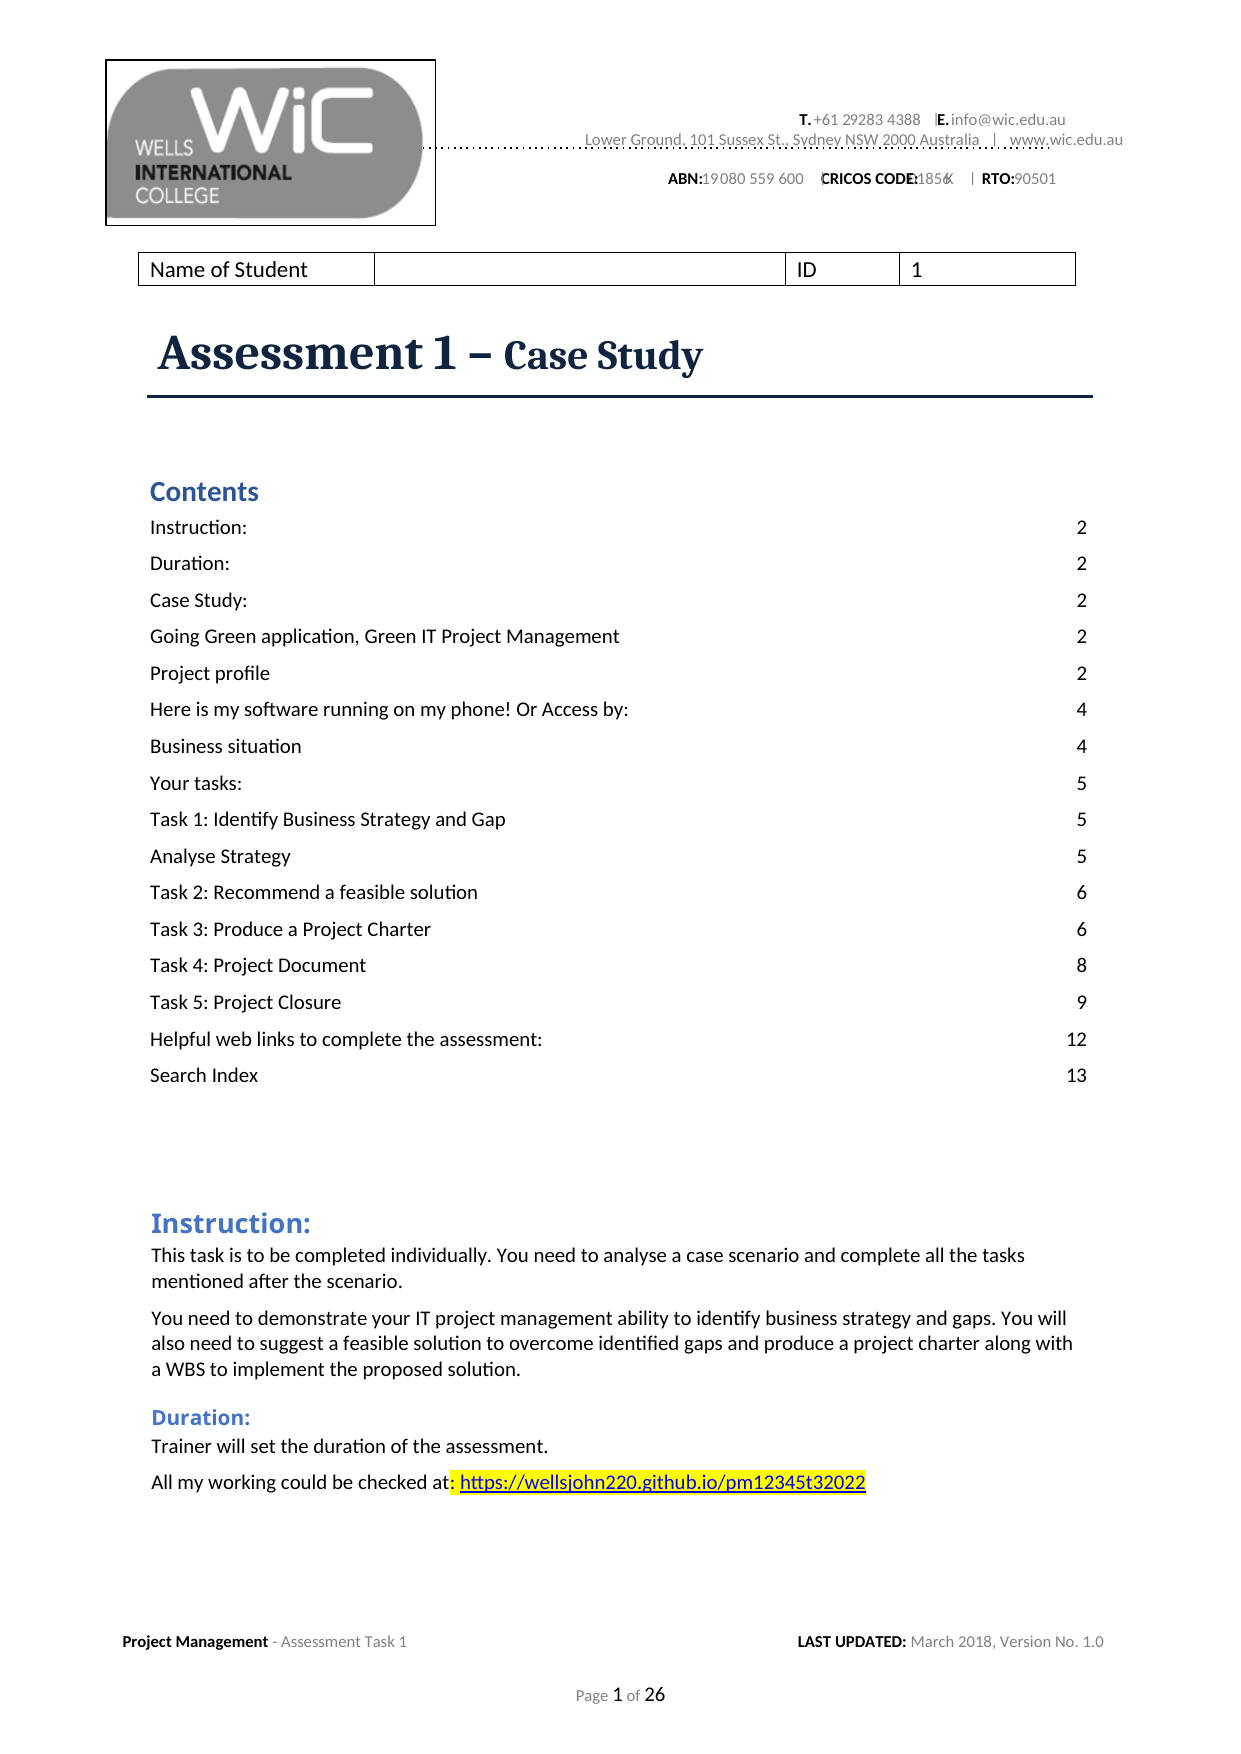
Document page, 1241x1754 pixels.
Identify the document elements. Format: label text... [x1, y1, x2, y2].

table_header Name of Student [139, 253, 374, 285]
text This task is to be completed individually. You need to analyse a case scenario and complete all the tasks mentioned after the scenario. [151, 1242, 1088, 1293]
subtitle Instruction: [151, 1204, 1088, 1241]
picture [107, 61, 435, 225]
text Contents [150, 473, 1088, 508]
text All my working could be checked at: https://wellsjohn220.github.io/pm12345t32022 [151, 1469, 1088, 1495]
text You need to demonstrate your IT project management ability to identify business strategy and gaps. You will also need to suggest a feasible solution to overcome identified gaps and produce a project charter along with a WBS to implement the proposed solution. [151, 1305, 1088, 1381]
subtitle Duration: [151, 1403, 1088, 1432]
text Trainer will set the duration of the assessment. [151, 1433, 1088, 1458]
text Assessment 1 – Case Study [150, 324, 1088, 382]
table_header [375, 253, 785, 285]
table_header 1 [900, 253, 1075, 285]
table_header ID [786, 253, 899, 285]
